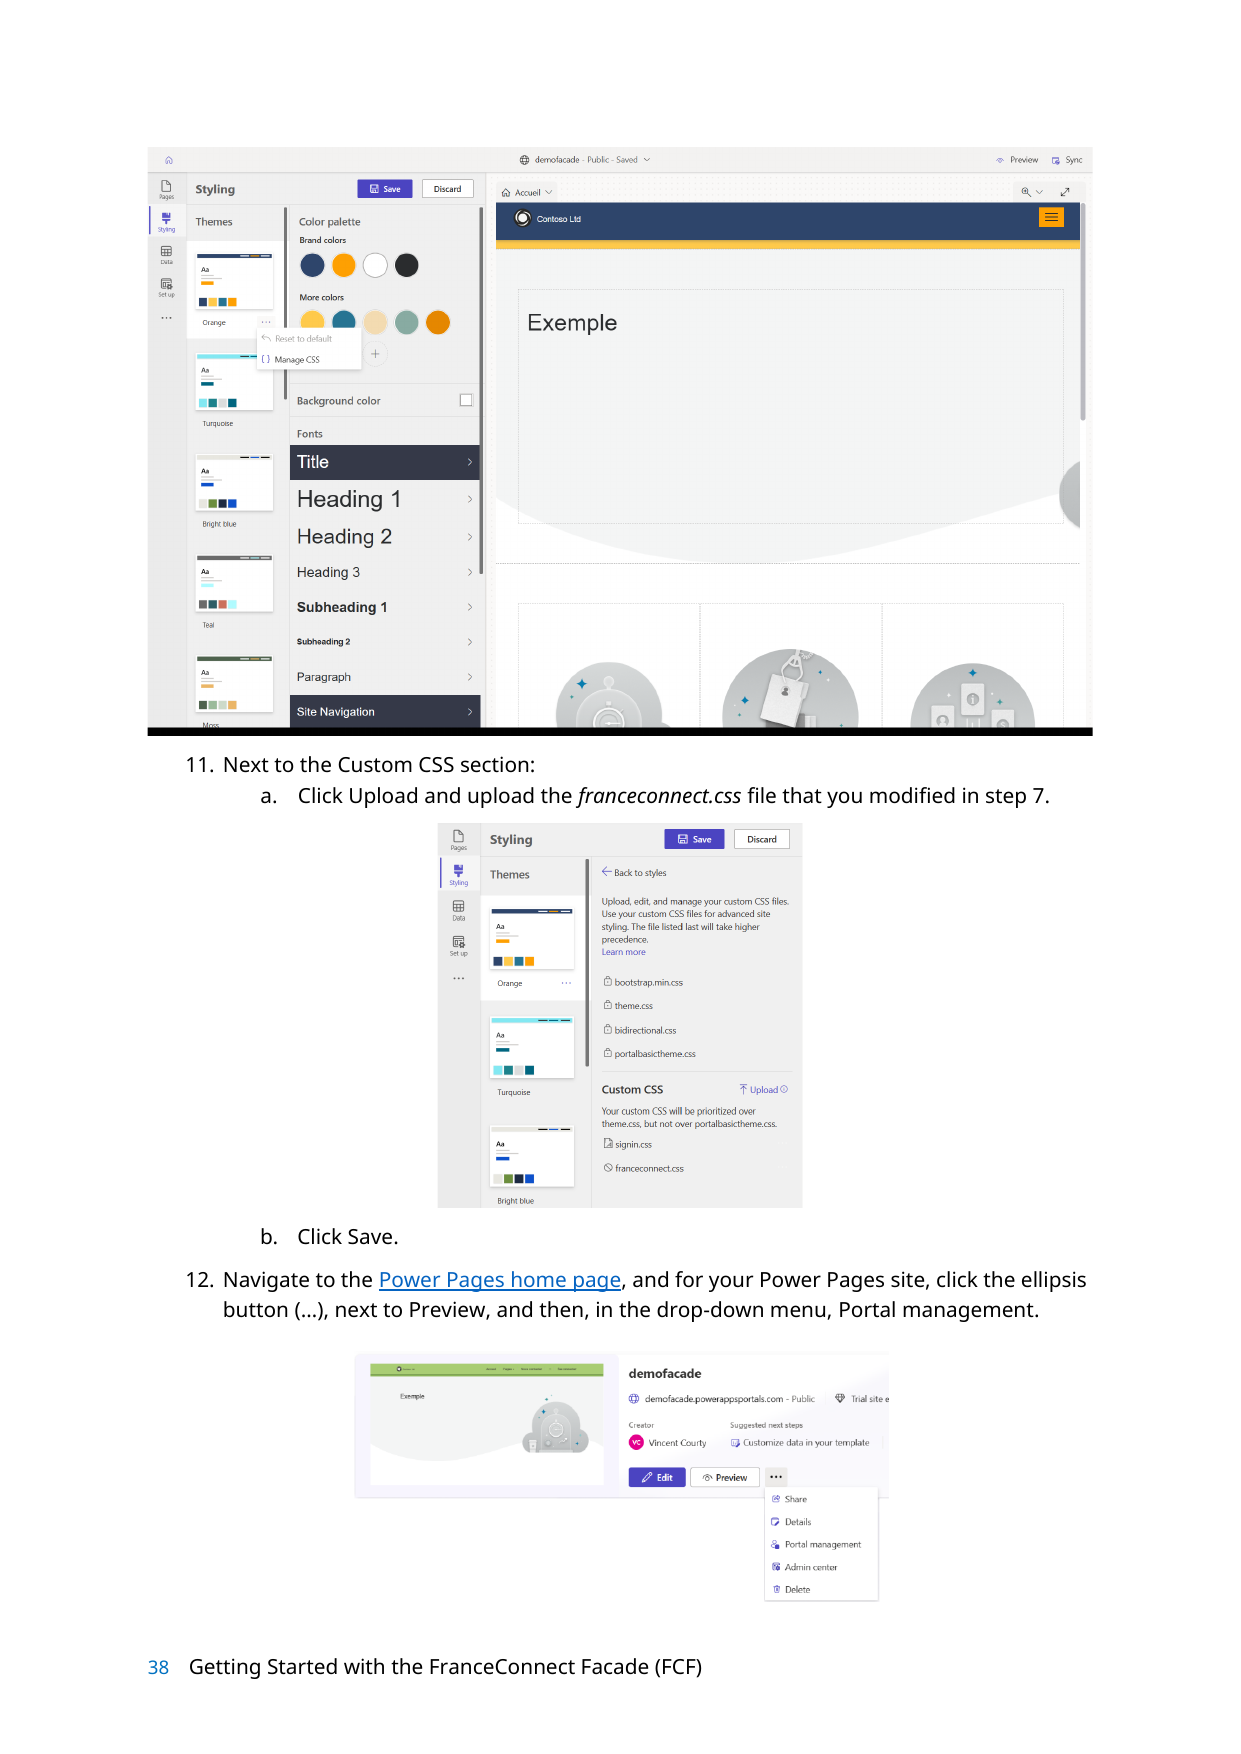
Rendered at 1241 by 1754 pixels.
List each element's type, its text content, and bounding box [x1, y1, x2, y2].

list Click Upload and upload the franceconnect.css file that you modified in step 7. [260, 781, 1093, 809]
picture [350, 1351, 890, 1603]
list Next to the Custom CSS section: [185, 750, 1093, 779]
list Click Save. [260, 1222, 1093, 1250]
picture [437, 823, 803, 1208]
list Navigate to the Power Pages home page, and for your Power Pages site, click the ellipsis button (…), next to Preview, and then, in the drop-down menu, Portal management. [185, 1265, 1093, 1324]
picture [147, 147, 1093, 736]
